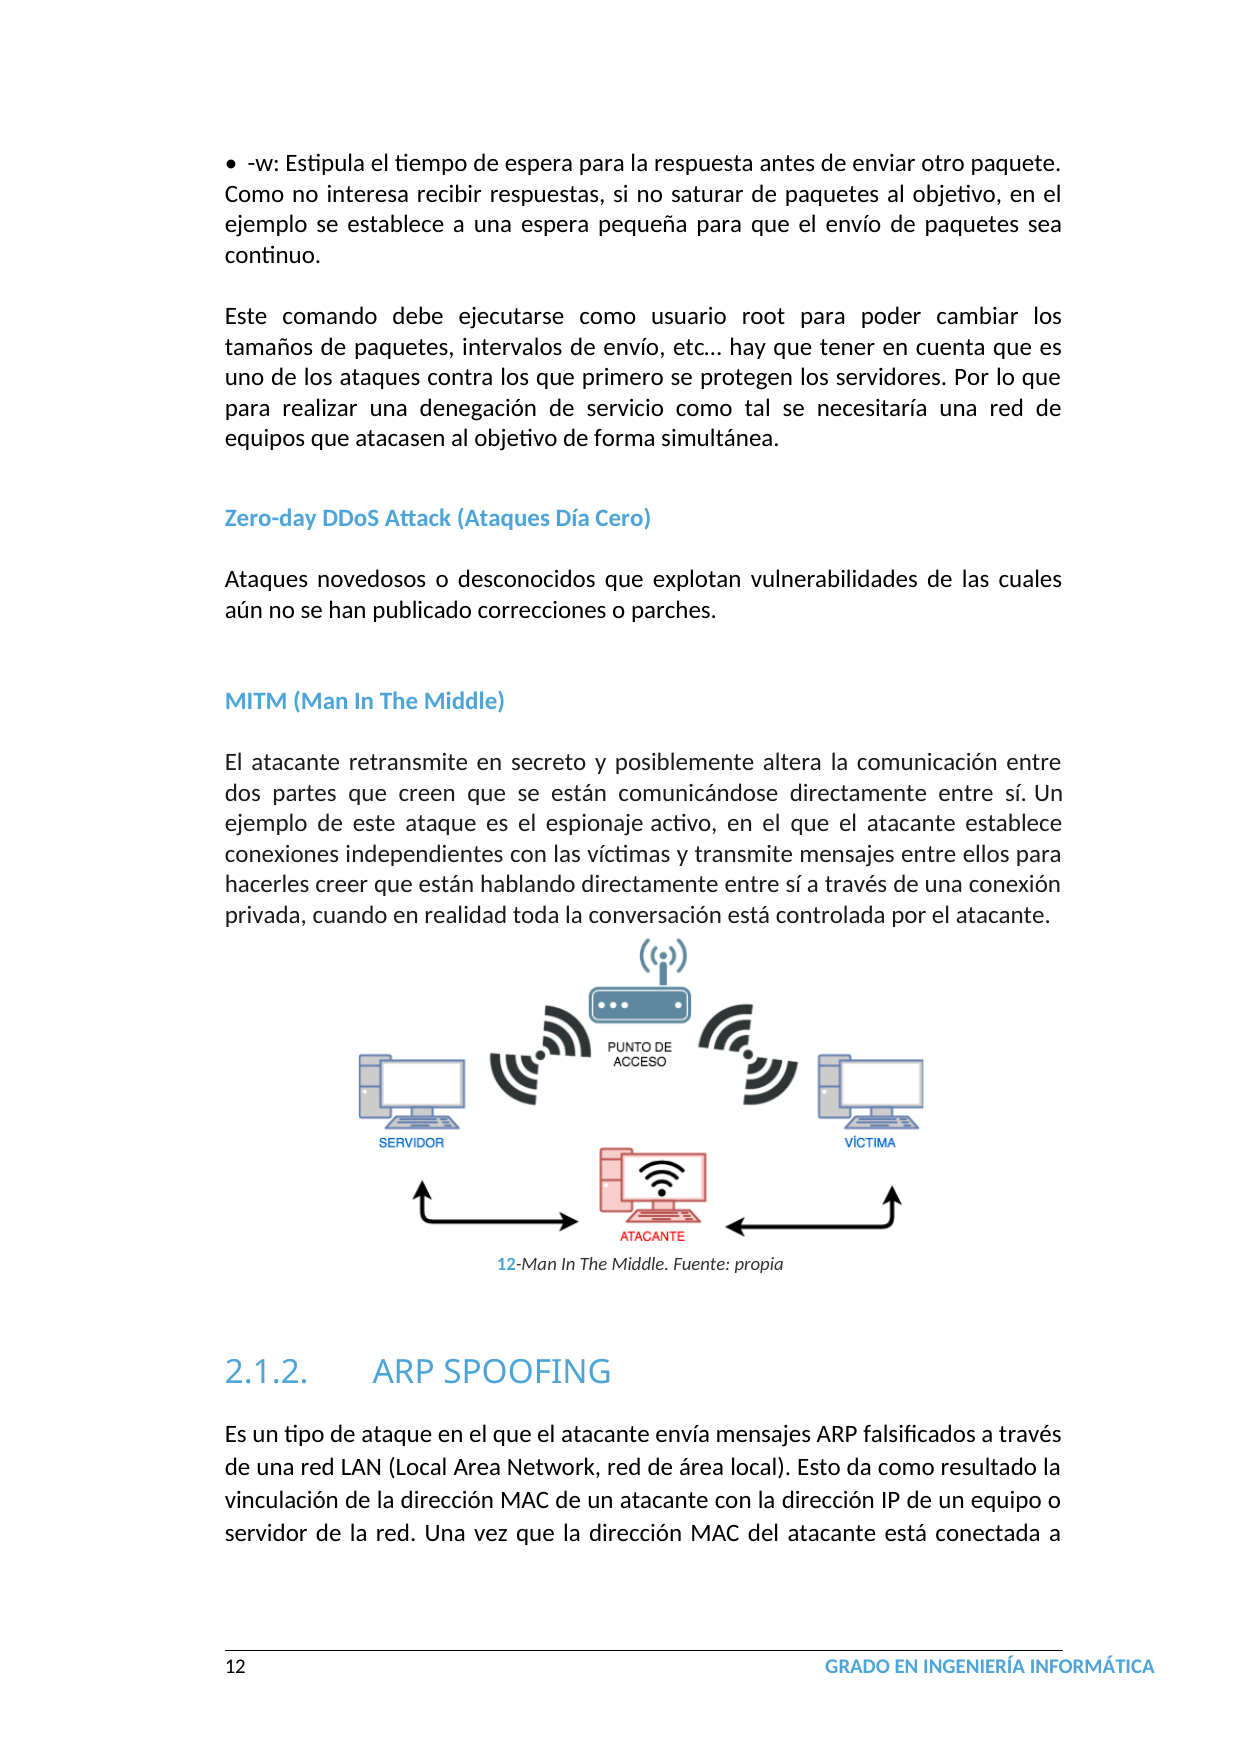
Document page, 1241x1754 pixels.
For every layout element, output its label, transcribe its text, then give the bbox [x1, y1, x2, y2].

text • -w: Estipula el tiempo de espera para la respuesta antes de enviar otro paquete. Como no interesa recibir respuestas, si no saturar de paquetes al objetivo, en el ejemplo se establece a una espera pequeña para que el envío de paquetes sea continuo. [149, 148, 1063, 270]
text El atacante retransmite en secreto y posiblemente altera la comunicación entre dos partes que creen que se están comunicándose directamente entre sí. Un ejemplo de este ataque es el espionaje activo, en el que el atacante establece conexiones independientes con las víctimas y transmite mensajes entre ellos para hacerles creer que están hablando directamente entre sí a través de una conexión privada, cuando en realidad toda la conversación está controlada por el atacante. [224, 747, 1063, 930]
text Este comando debe ejecutarse como usuario root para poder cambiar los tamaños de paquetes, intervalos de envío, etc… hay que tener en cuenta que es uno de los ataques contra los que primero se protegen los servidores. Por lo que para realizar una denegación de servicio como tal se necesitaría una red de equipos que atacasen al objetivo de forma simultánea. [224, 300, 1063, 453]
subtitle ARP SPOOFING [224, 1348, 1063, 1393]
text MITM (Man In The Middle) [224, 686, 1063, 716]
picture [358, 930, 924, 1243]
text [224, 1418, 1063, 1547]
text Zero-day DDoS Attack (Ataques Día Cero) [224, 502, 1063, 533]
text Ataques novedosos o desconocidos que explotan vulnerabilidades de las cuales aún no se han publicado correcciones o parches. [224, 563, 1063, 624]
